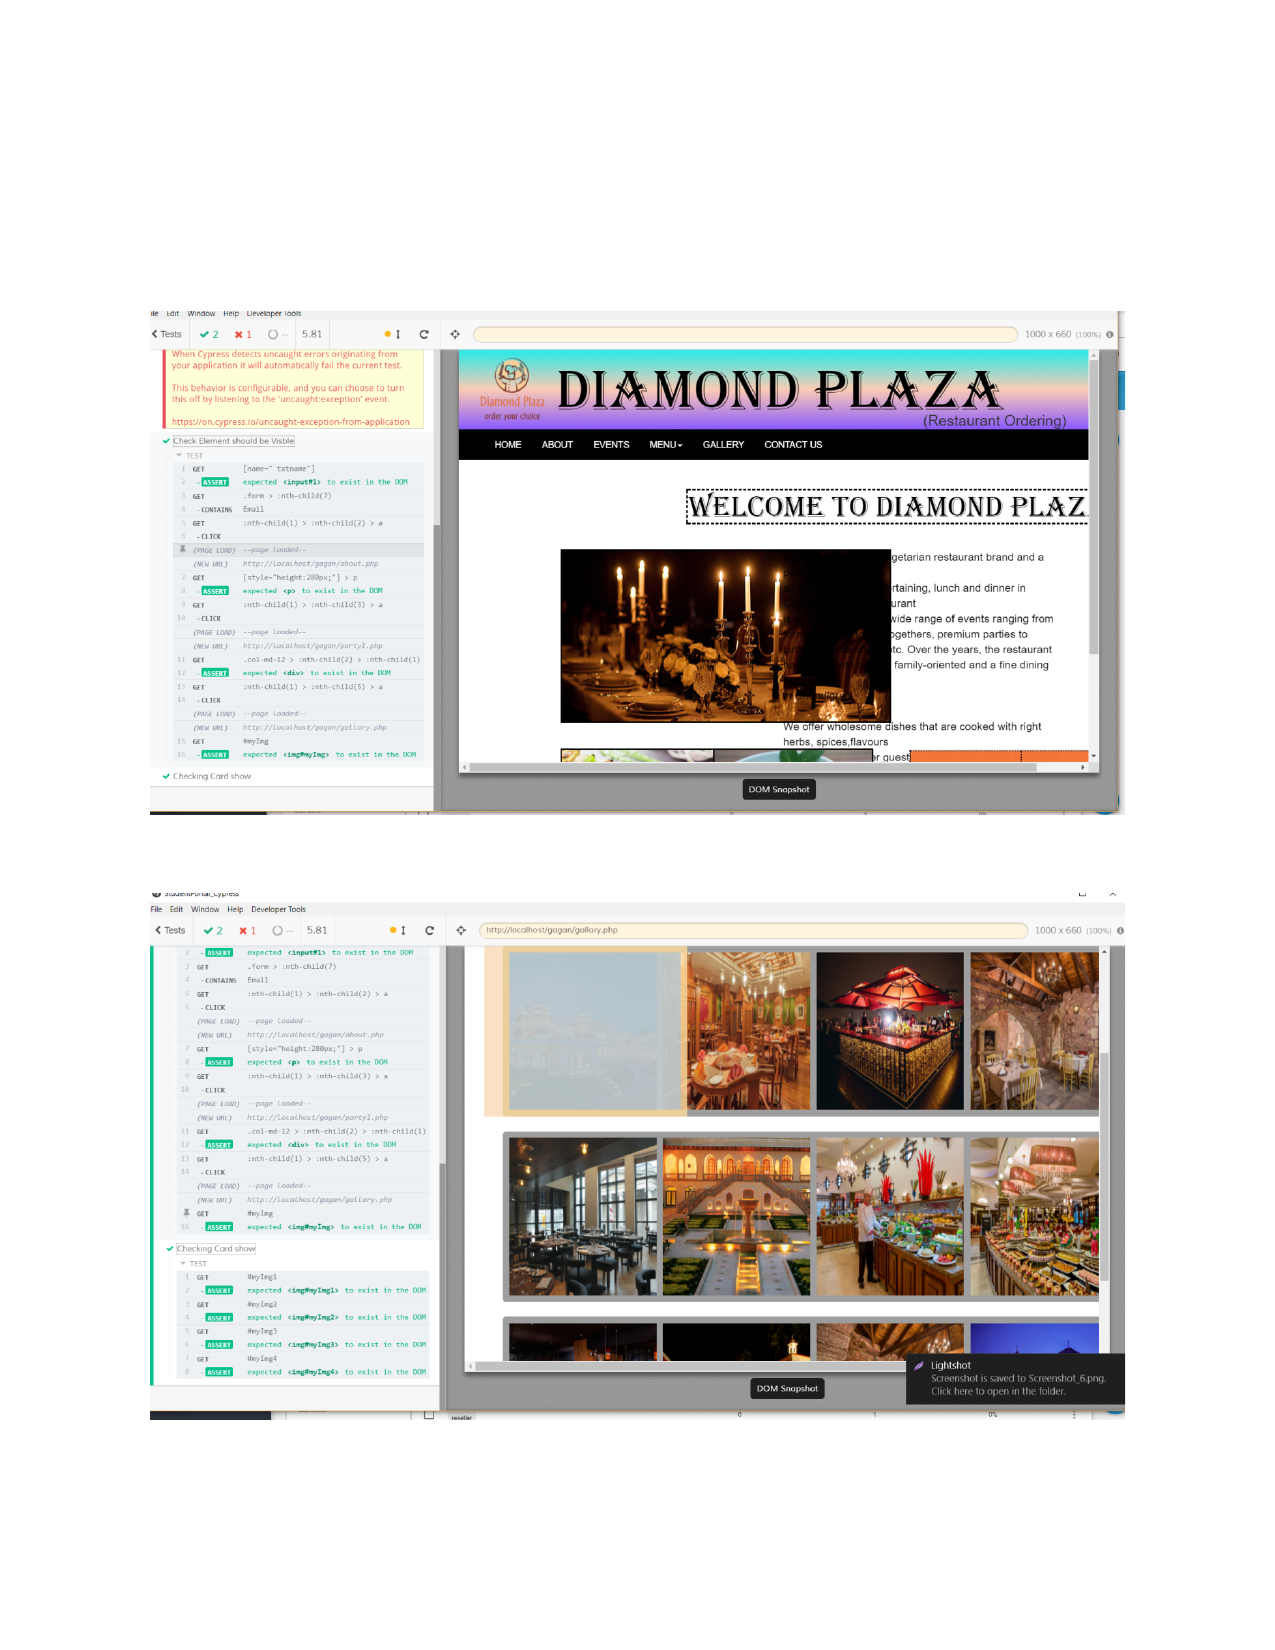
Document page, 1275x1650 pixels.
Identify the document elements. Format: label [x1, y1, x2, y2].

picture [150, 893, 1125, 1420]
picture [150, 311, 1125, 815]
